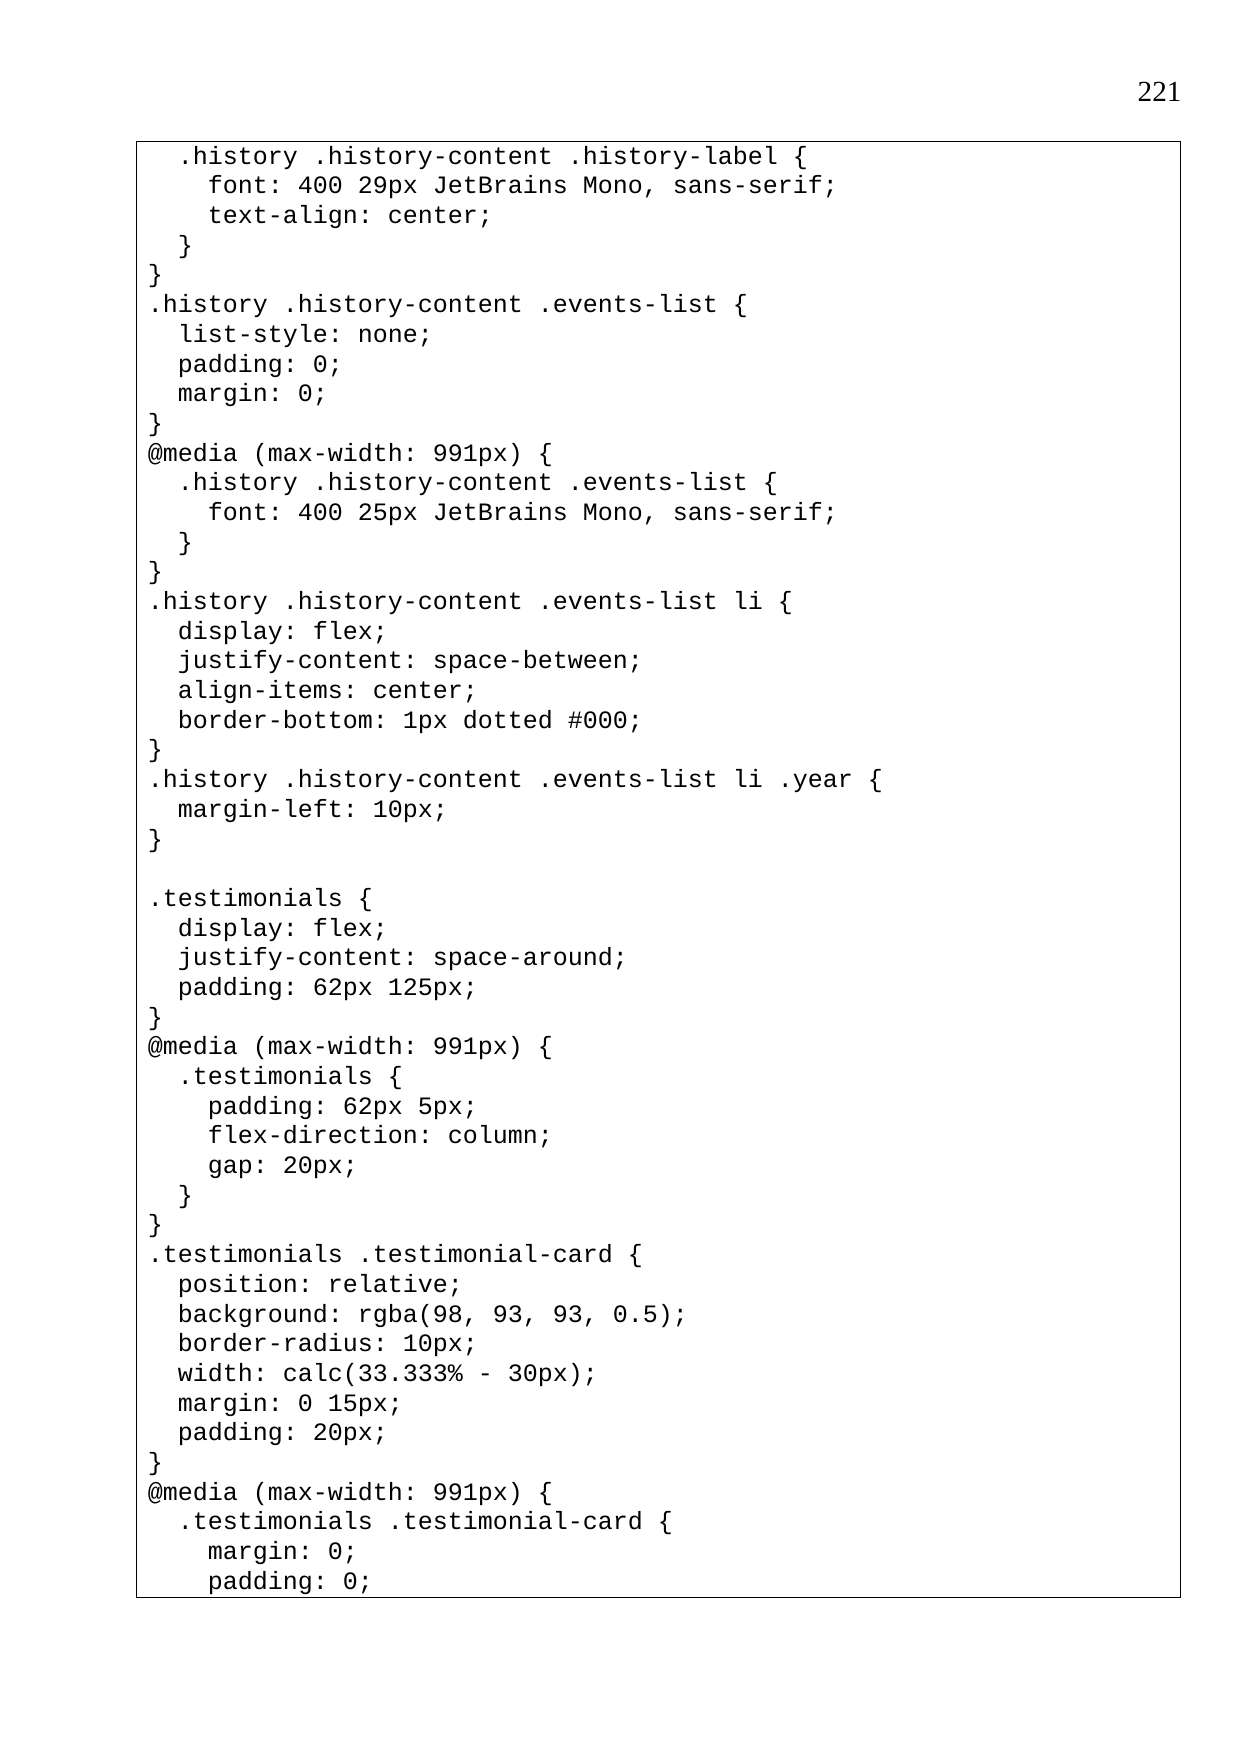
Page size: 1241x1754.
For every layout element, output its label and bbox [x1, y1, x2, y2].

table_header [137, 142, 1180, 1597]
